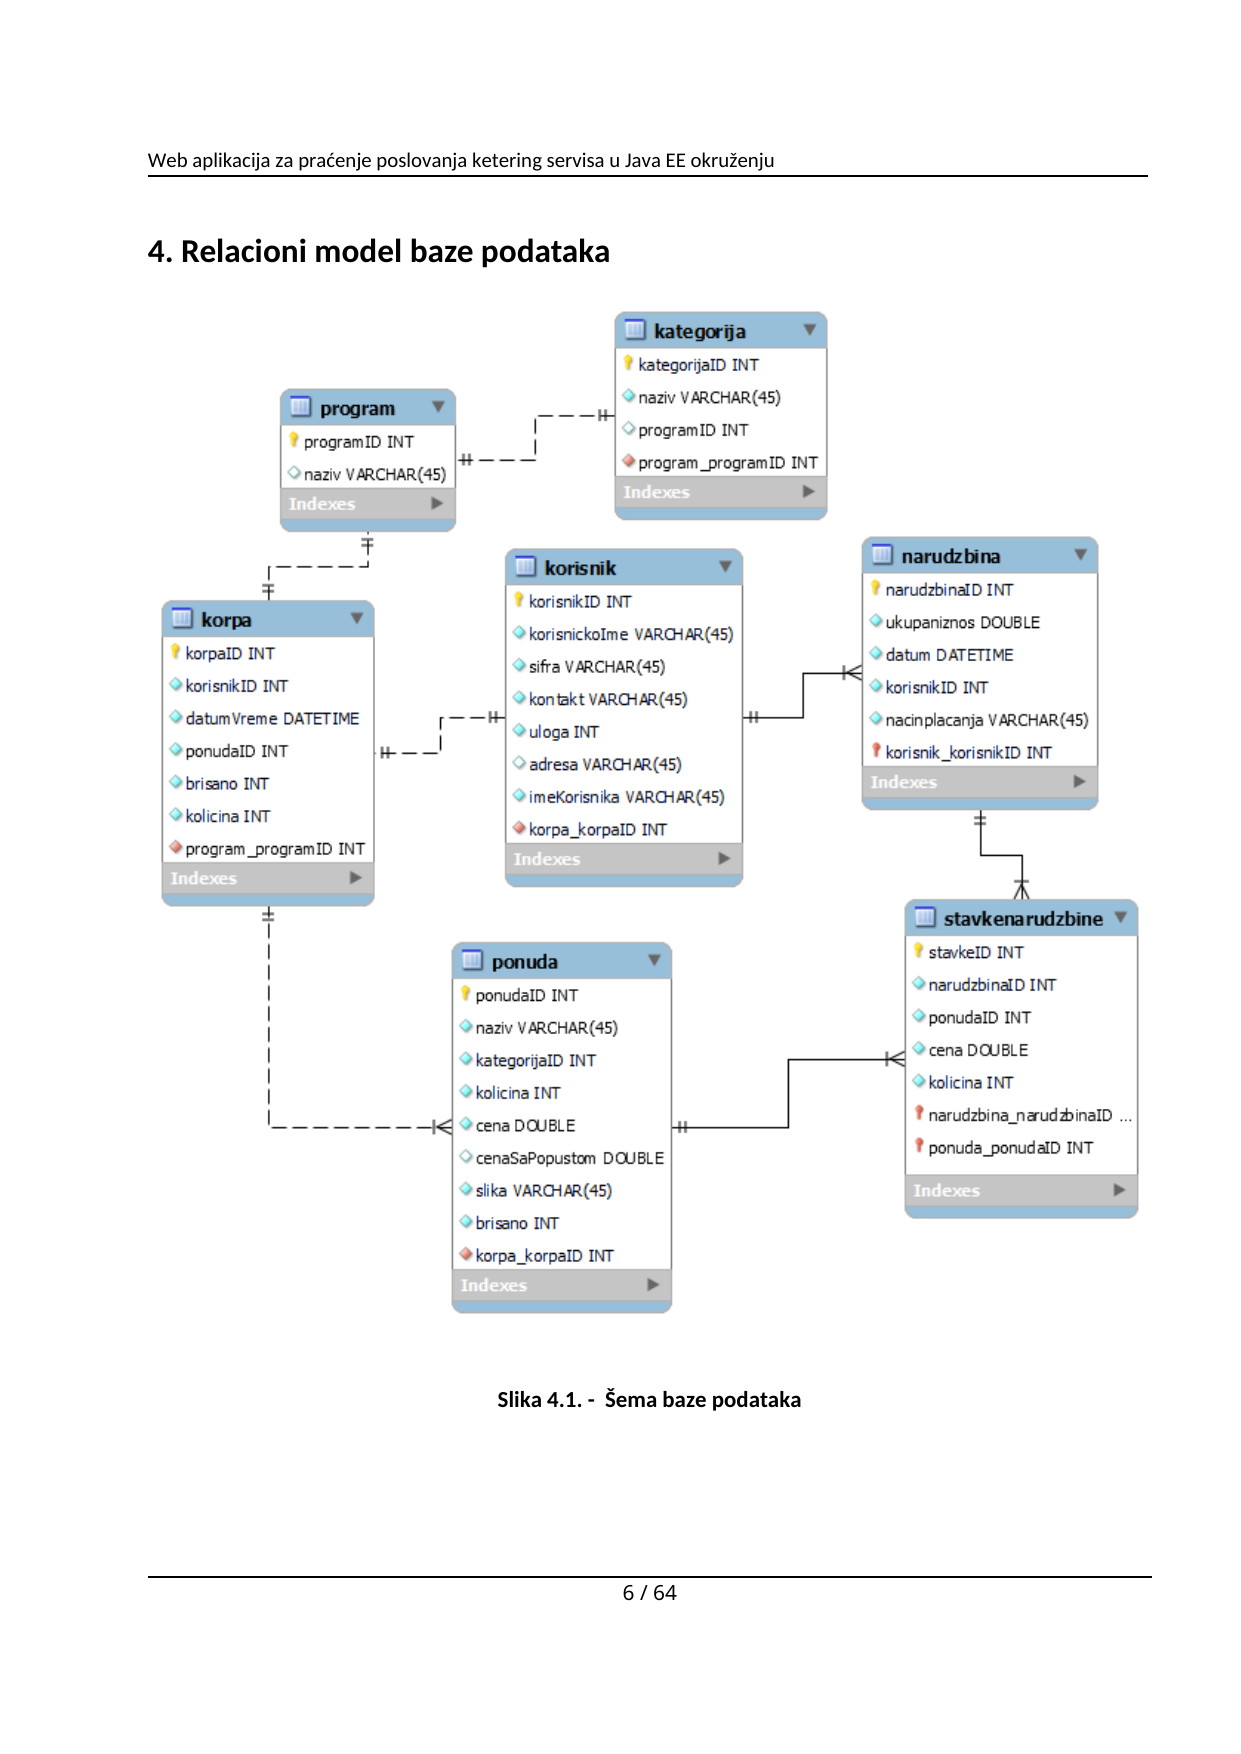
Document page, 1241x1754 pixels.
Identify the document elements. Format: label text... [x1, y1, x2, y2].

text Slika 4.1. - Šema baze podataka [148, 1385, 1152, 1413]
picture [147, 297, 1146, 1321]
subtitle 4. Relacioni model baze podataka [148, 231, 1152, 271]
